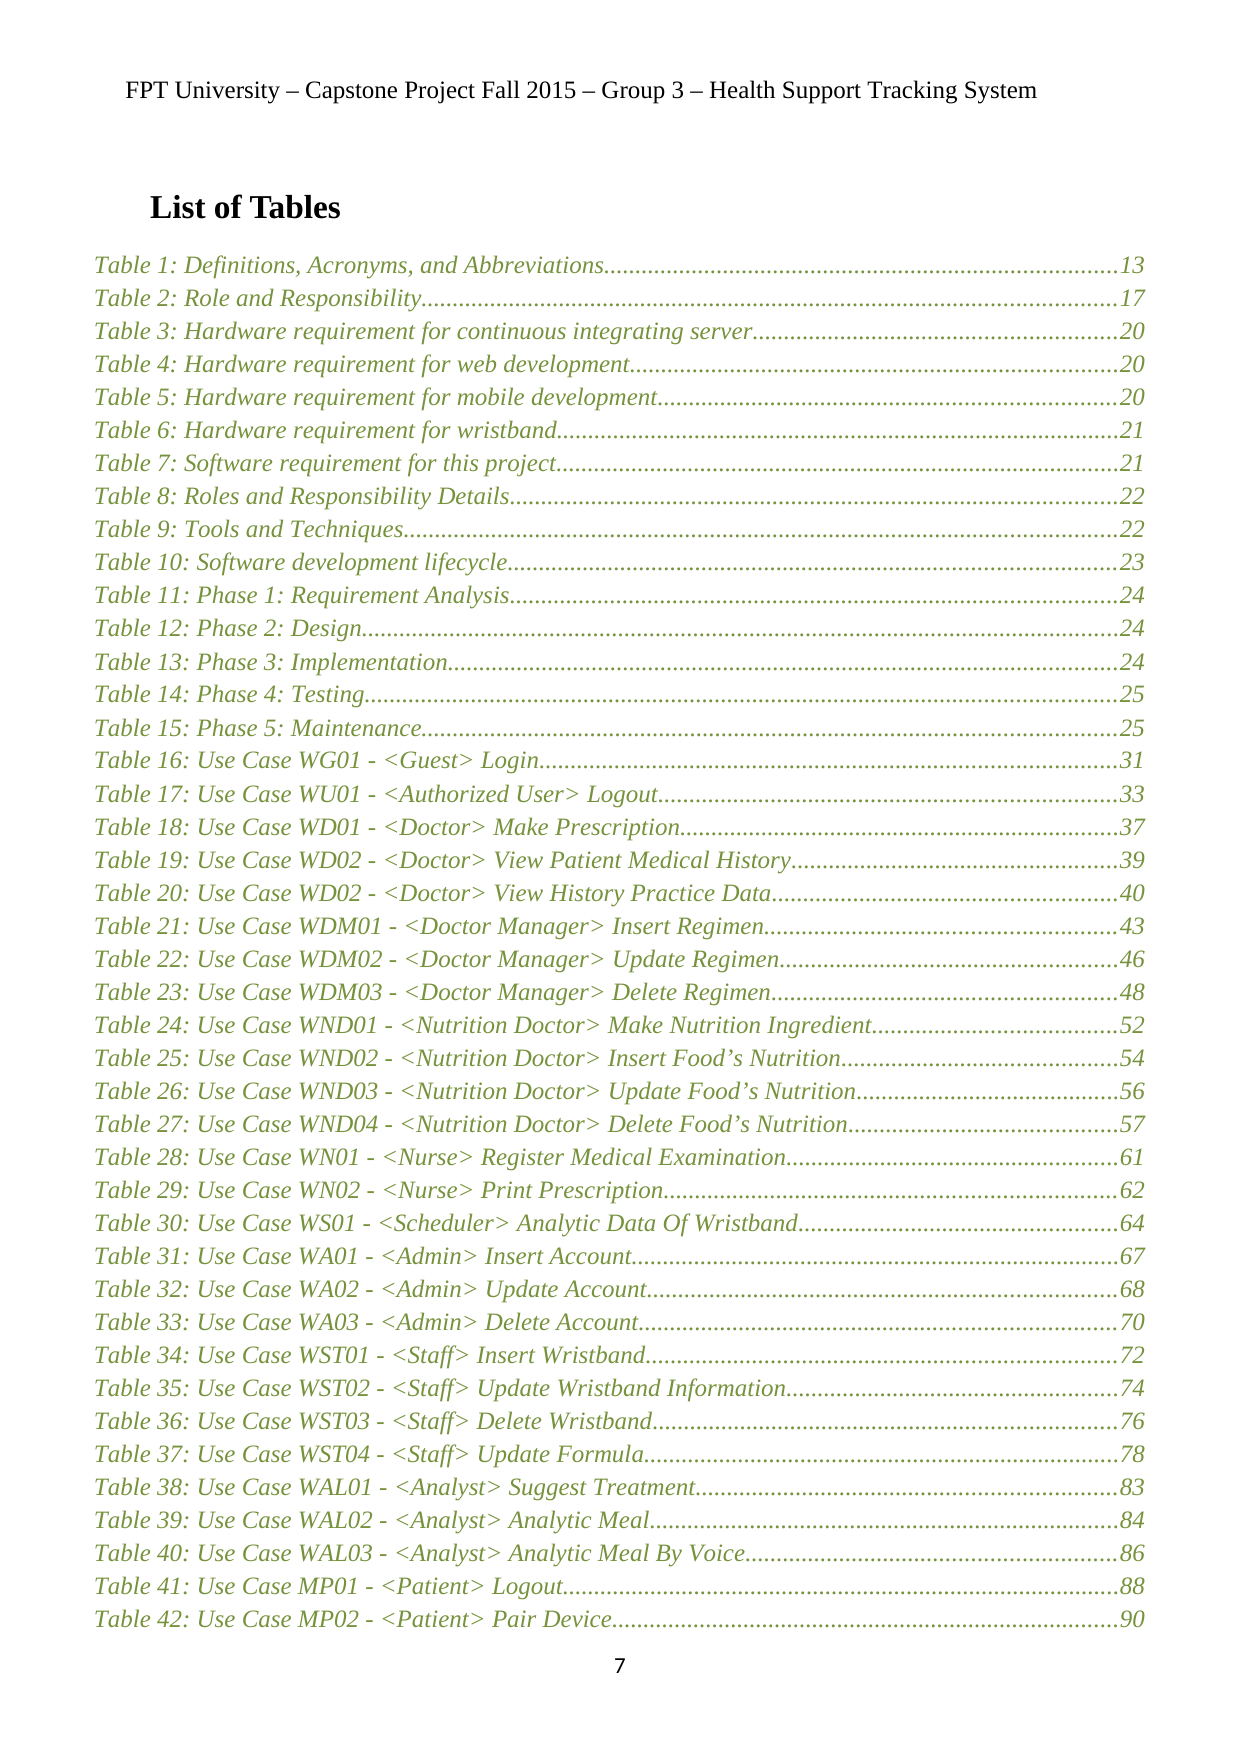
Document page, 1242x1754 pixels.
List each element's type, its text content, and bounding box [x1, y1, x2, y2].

text Table 35: Use Case WST02 - <Staff> Update Wristband Information 74 [94, 1373, 1146, 1402]
text Table 8: Roles and Responsibility Details 22 [94, 481, 1146, 510]
text Table 4: Hardware requirement for web development 20 [94, 349, 1146, 378]
text Table 26: Use Case WND03 - <Nutrition Doctor> Update Food’s Nutrition 56 [94, 1076, 1146, 1104]
text Table 32: Use Case WA02 - <Admin> Update Account 68 [94, 1274, 1146, 1303]
text Table 2: Role and Responsibility 17 [94, 283, 1146, 312]
text Table 39: Use Case WAL02 - <Analyst> Analytic Meal 84 [94, 1505, 1146, 1534]
text Table 37: Use Case WST04 - <Staff> Update Formula 78 [94, 1439, 1146, 1468]
text Table 29: Use Case WN02 - <Nurse> Print Prescription 62 [94, 1175, 1146, 1204]
text Table 24: Use Case WND01 - <Nutrition Doctor> Make Nutrition Ingredient 52 [94, 1010, 1146, 1038]
text Table 17: Use Case WU01 - <Authorized User> Logout 33 [94, 779, 1146, 807]
text Table 20: Use Case WD02 - <Doctor> View History Practice Data 40 [94, 878, 1146, 906]
text Table 22: Use Case WDM02 - <Doctor Manager> Update Regimen 46 [94, 944, 1146, 972]
text Table 9: Tools and Techniques 22 [94, 514, 1146, 543]
text Table 23: Use Case WDM03 - <Doctor Manager> Delete Regimen 48 [94, 977, 1146, 1006]
text Table 25: Use Case WND02 - <Nutrition Doctor> Insert Food’s Nutrition 54 [94, 1043, 1146, 1072]
text Table 12: Phase 2: Design 24 [94, 613, 1146, 642]
text Table 7: Software requirement for this project 21 [94, 448, 1146, 477]
text Table 27: Use Case WND04 - <Nutrition Doctor> Delete Food’s Nutrition 57 [94, 1109, 1146, 1138]
text Table 10: Software development lifecycle 23 [94, 547, 1146, 576]
text Table 40: Use Case WAL03 - <Analyst> Analytic Meal By Voice 86 [94, 1538, 1146, 1567]
text Table 33: Use Case WA03 - <Admin> Delete Account 70 [94, 1307, 1146, 1336]
text Table 14: Phase 4: Testing 25 [94, 679, 1146, 708]
text Table 6: Hardware requirement for wristband 21 [94, 415, 1146, 444]
text Table 36: Use Case WST03 - <Staff> Delete Wristband 76 [94, 1406, 1146, 1435]
text Table 5: Hardware requirement for mobile development 20 [94, 382, 1146, 411]
text Table 18: Use Case WD01 - <Doctor> Make Prescription 37 [94, 812, 1146, 840]
text Table 13: Phase 3: Implementation 24 [94, 647, 1146, 675]
text Table 11: Phase 1: Requirement Analysis 24 [94, 581, 1146, 609]
text Table 30: Use Case WS01 - <Scheduler> Analytic Data Of Wristband 64 [94, 1208, 1146, 1237]
text Table 38: Use Case WAL01 - <Analyst> Suggest Treatment 83 [94, 1472, 1146, 1501]
text Table 31: Use Case WA01 - <Admin> Insert Account 67 [94, 1241, 1146, 1270]
text Table 15: Phase 5: Maintenance 25 [94, 713, 1146, 741]
text Table 28: Use Case WN01 - <Nurse> Register Medical Examination 61 [94, 1142, 1146, 1171]
text Table 21: Use Case WDM01 - <Doctor Manager> Insert Regimen 43 [94, 911, 1146, 939]
text Table 16: Use Case WG01 - <Guest> Login 31 [94, 746, 1146, 774]
text Table 34: Use Case WST01 - <Staff> Insert Wristband 72 [94, 1340, 1146, 1369]
text Table 41: Use Case MP01 - <Patient> Logout 88 [94, 1571, 1146, 1600]
text Table 42: Use Case MP02 - <Patient> Pair Device 90 [94, 1604, 1146, 1633]
subtitle List of Tables [94, 187, 1146, 225]
text Table 1: Definitions, Acronyms, and Abbreviations 13 [94, 250, 1146, 279]
text Table 19: Use Case WD02 - <Doctor> View Patient Medical History 39 [94, 845, 1146, 873]
text Table 3: Hardware requirement for continuous integrating server 20 [94, 316, 1146, 345]
